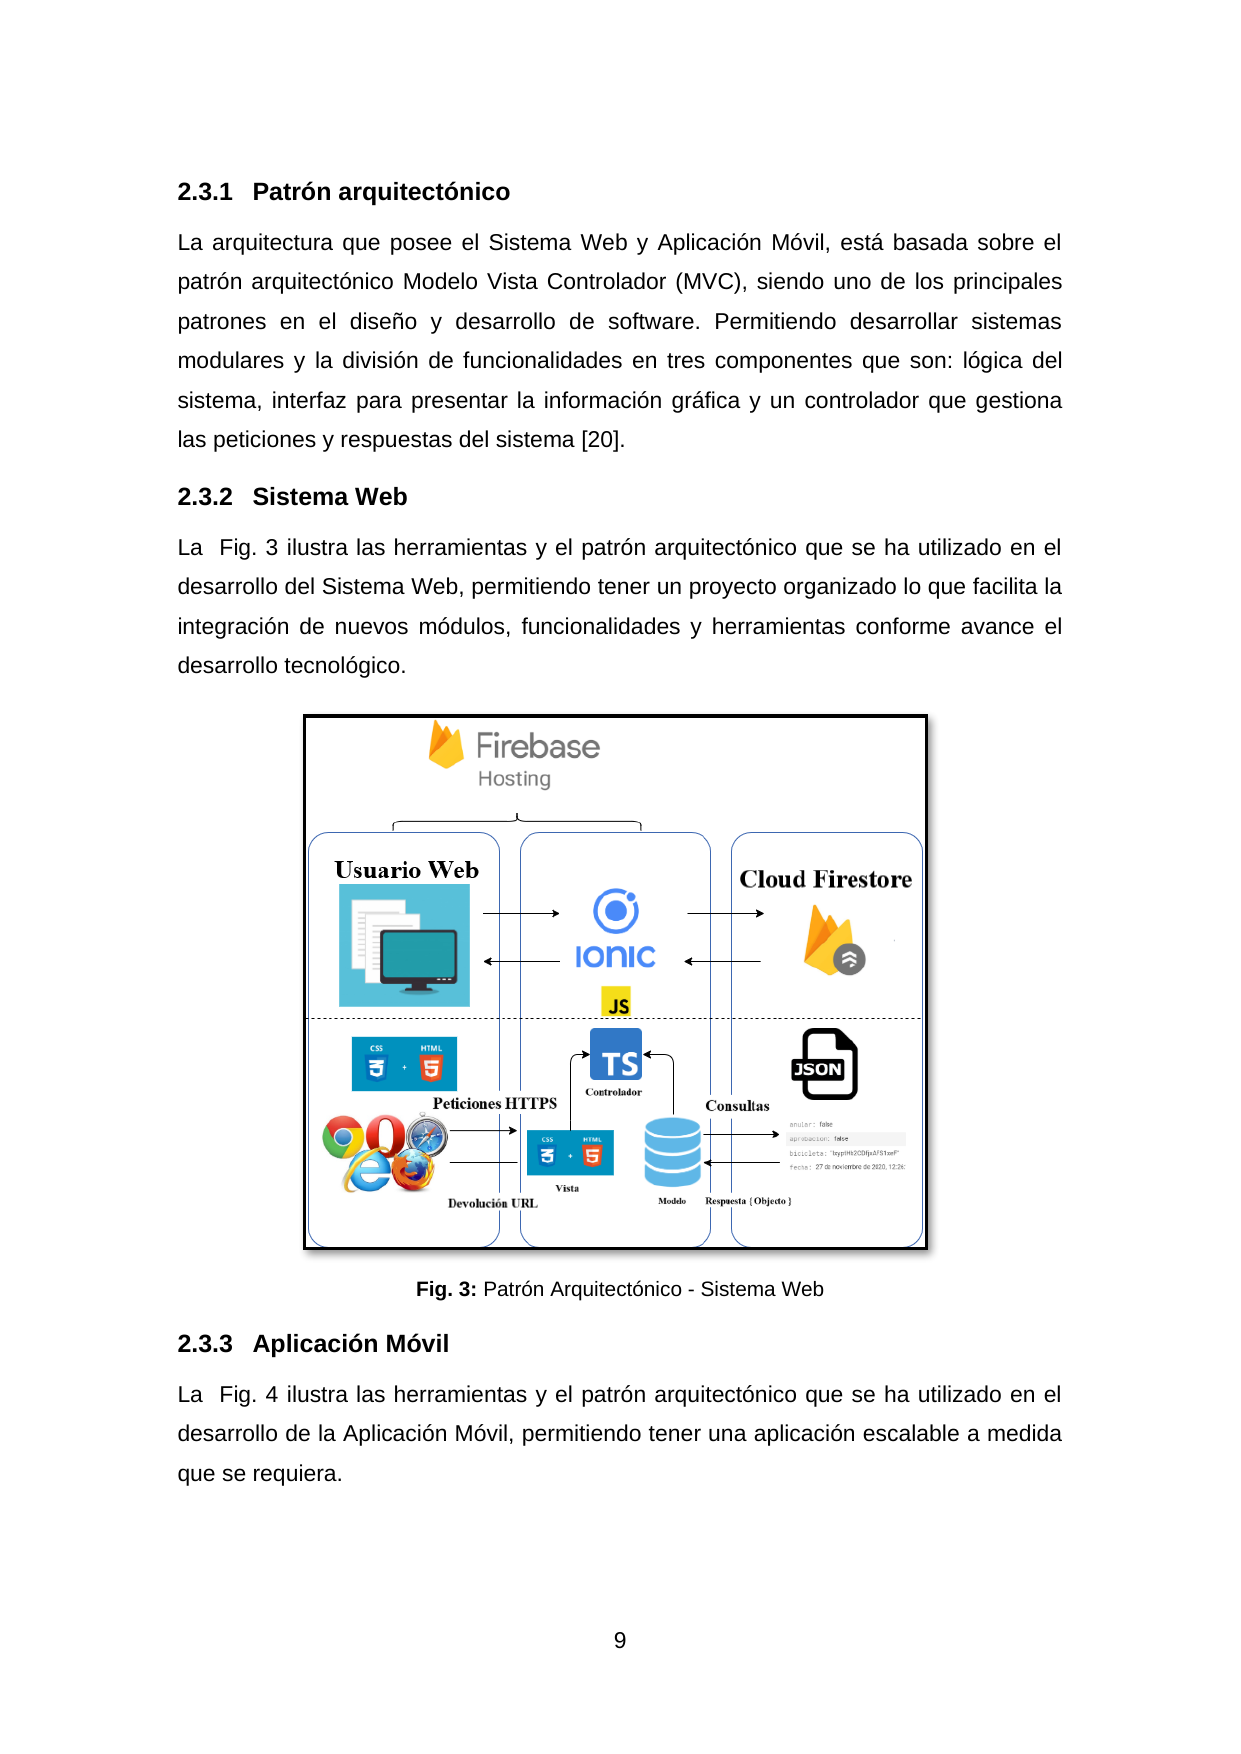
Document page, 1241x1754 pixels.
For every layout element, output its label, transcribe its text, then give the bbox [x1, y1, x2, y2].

text La Fig. 4 ilustra las herramientas y el patrón arquitectónico que se ha utilizado en el desarrollo de la Aplicación Móvil, permitiendo tener una aplicación escalable a medida que se requiera. [177, 1381, 1063, 1486]
subtitle Patrón arquitectónico [177, 177, 1063, 206]
subtitle Sistema Web [177, 482, 1063, 511]
text La arquitectura que posee el Sistema Web y Aplicación Móvil, está basada sobre el patrón arquitectónico Modelo Vista Controlador (MVC), siendo uno de los principales patrones en el diseño y desarrollo de software. Permitiendo desarrollar sistemas modulares y la división de funcionalidades en tres componentes que son: lógica del sistema, interfaz para presentar la información gráfica y un controlador que gestiona las peticiones y respuestas del sistema . [177, 229, 1063, 452]
text La Fig. 3 ilustra las herramientas y el patrón arquitectónico que se ha utilizado en el desarrollo del Sistema Web, permitiendo tener un proyecto organizado lo que facilita la integración de nuevos módulos, funcionalidades y herramientas conforme avance el desarrollo tecnológico. [177, 534, 1063, 678]
subtitle Aplicación Móvil [177, 1329, 1063, 1358]
picture [306, 718, 925, 1247]
